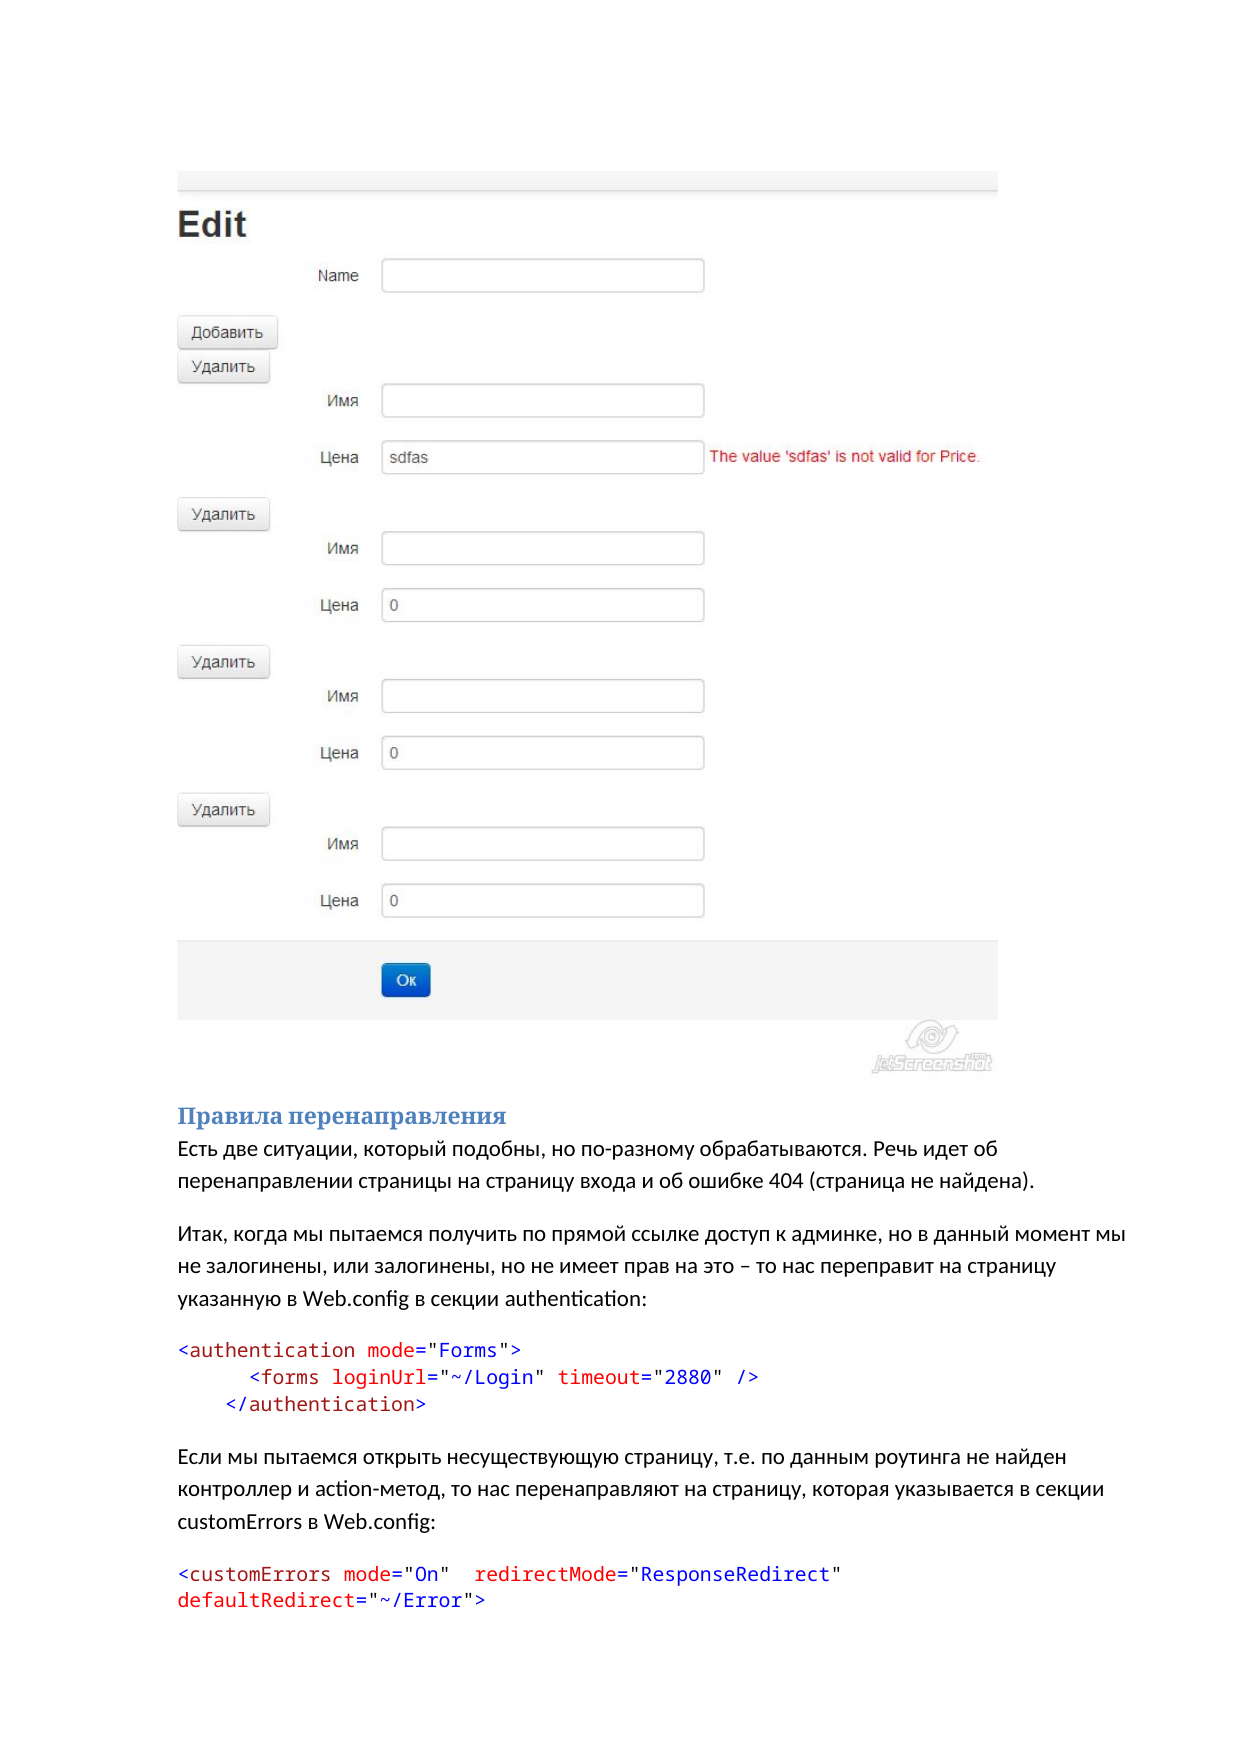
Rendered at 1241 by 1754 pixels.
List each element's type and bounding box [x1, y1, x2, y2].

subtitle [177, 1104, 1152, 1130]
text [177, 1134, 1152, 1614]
picture [177, 171, 998, 1079]
